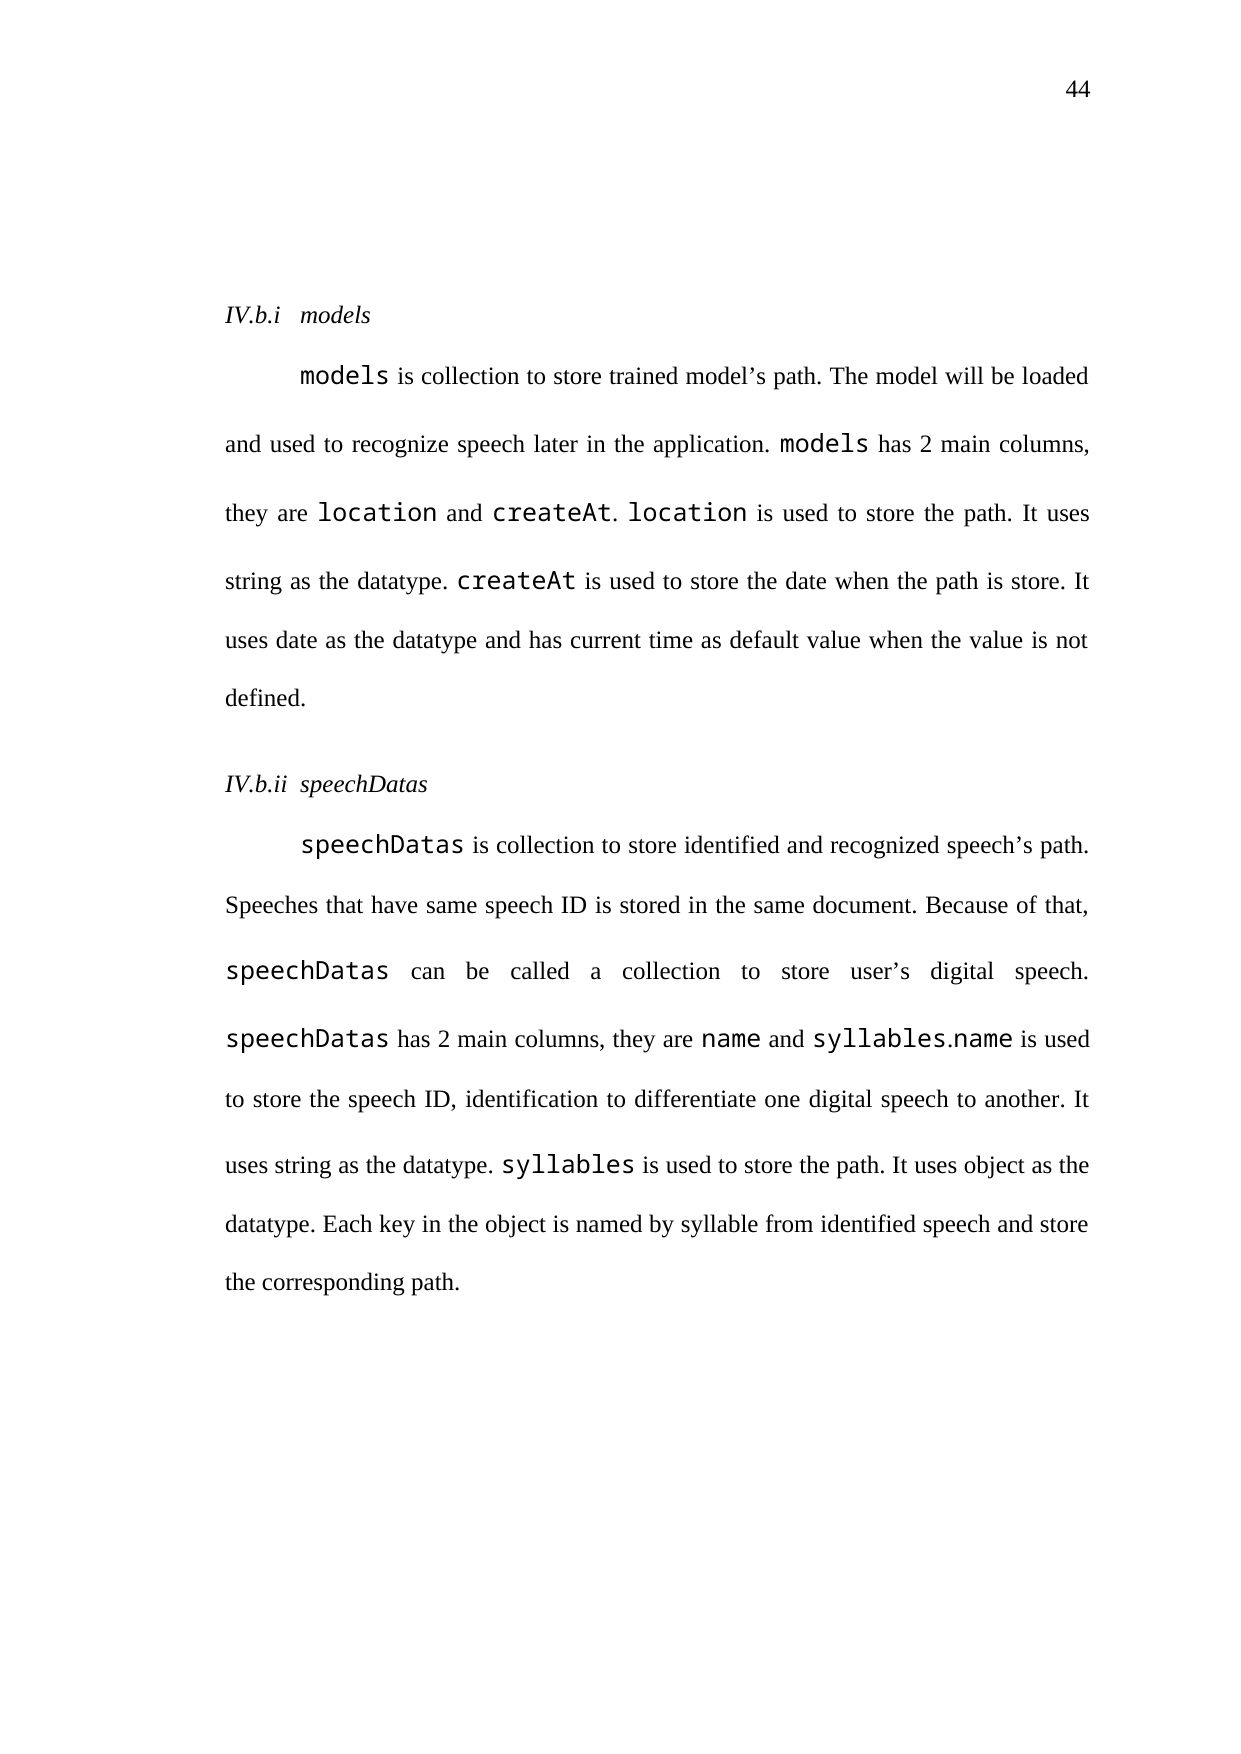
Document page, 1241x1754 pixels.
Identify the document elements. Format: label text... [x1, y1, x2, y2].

subtitle speechDatas [225, 769, 1090, 798]
subtitle models [225, 300, 1090, 329]
text models is collection to store trained model’s path. The model will be loaded and used to recognize speech later in the application. models has 2 main columns, they are location and createAt. location is used to store the path. It uses string as the datatype. createAt is used to store the date when the path is store. It uses date as the datatype and has current time as default value when the value is not defined. [225, 358, 1090, 711]
text speechDatas is collection to store identified and recognized speech’s path. Speeches that have same speech ID is stored in the same document. Because of that, speechDatas can be called a collection to store user’s digital speech. speechDatas has 2 main columns, they are name and syllables.name is used to store the speech ID, identification to differentiate one digital speech to another. It uses string as the datatype. syllables is used to store the path. It uses object as the datatype. Each key in the object is named by syllable from identified speech and store the corresponding path. [225, 827, 1090, 1296]
